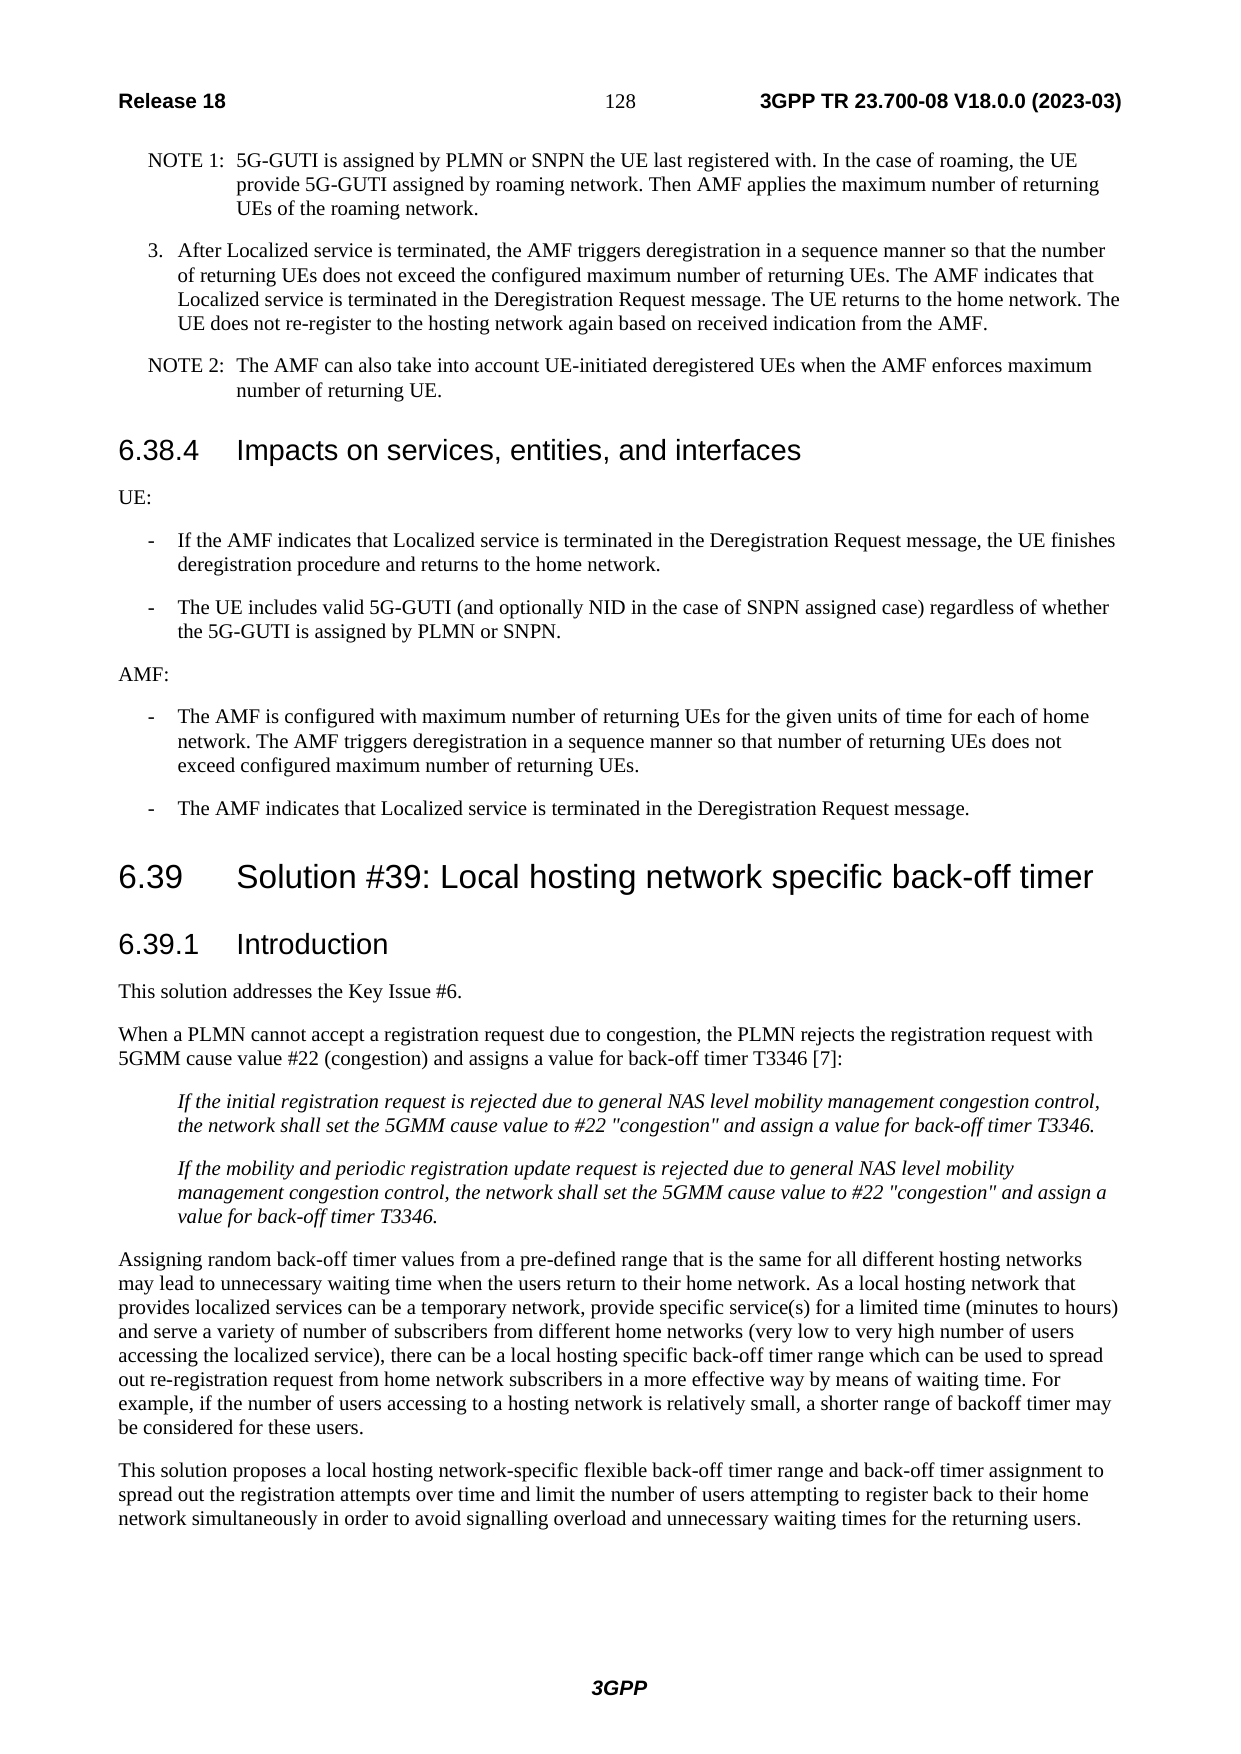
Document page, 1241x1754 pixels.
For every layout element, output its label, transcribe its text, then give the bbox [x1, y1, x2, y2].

text - If the AMF indicates that Localized service is terminated in the Deregistration Request message, the UE finishes deregistration procedure and returns to the home network. [148, 528, 1122, 576]
text This solution addresses the Key Issue #6. [118, 979, 1122, 1003]
text Assigning random back-off timer values from a pre-defined range that is the same for all different hosting networks may lead to unnecessary waiting time when the users return to their home network. As a local hosting network that provides localized services can be a temporary network, provide specific service(s) for a limited time (minutes to hours) and serve a variety of number of subscribers from different home networks (very low to very high number of users accessing the localized service), there can be a local hosting specific back-off timer range which can be used to spread out re-registration request from home network subscribers in a more effective way by means of waiting time. For example, if the number of users accessing to a hosting network is relatively small, a shorter range of backoff timer may be considered for these users. [118, 1246, 1122, 1439]
text If the mobility and periodic registration update request is rejected due to general NAS level mobility management congestion control, the network shall set the 5GMM cause value to #22 "congestion" and assign a value for back-off timer T3346. [148, 1156, 1122, 1228]
text 3. After Localized service is terminated, the AMF triggers deregistration in a sequence manner so that the number of returning UEs does not exceed the configured maximum number of returning UEs. The AMF indicates that Localized service is terminated in the Deregistration Request message. The UE returns to the home network. The UE does not re-register to the hosting network again based on received indication from the AMF. [148, 238, 1122, 335]
text If the initial registration request is rejected due to general NAS level mobility management congestion control, the network shall set the 5GMM cause value to #22 "congestion" and assign a value for back-off timer T3346. [148, 1089, 1122, 1137]
text NOTE 1: 5G-GUTI is assigned by PLMN or SNPN the UE last registered with. In the case of roaming, the UE provide 5G-GUTI assigned by roaming network. Then AMF applies the maximum number of returning UEs of the roaming network. [148, 147, 1122, 220]
text - The UE includes valid 5G-GUTI (and optionally NID in the case of SNPN assigned case) regardless of whether the 5G-GUTI is assigned by PLMN or SNPN. [148, 595, 1122, 643]
text NOTE 2: The AMF can also take into account UE-initiated deregistered UEs when the AMF enforces maximum number of returning UE. [148, 353, 1122, 402]
text When a PLMN cannot accept a registration request due to congestion, the PLMN rejects the registration request with 5GMM cause value #22 (congestion) and assigns a value for back-off timer T3346 [7]: [118, 1022, 1122, 1070]
text - The AMF indicates that Localized service is terminated in the Deregistration Request message. [148, 795, 1122, 819]
subtitle 6.39.1 Introduction [118, 927, 1122, 960]
subtitle 6.39 Solution #39: Local hosting network specific back-off timer [118, 857, 1122, 895]
subtitle 6.38.4 Impacts on services, entities, and interfaces [118, 433, 1122, 466]
text This solution proposes a local hosting network-specific flexible back-off timer range and back-off timer assignment to spread out the registration attempts over time and limit the number of users attempting to register back to their home network simultaneously in order to avoid signalling overload and unnecessary waiting times for the returning users. [118, 1458, 1122, 1530]
text UE: [118, 485, 1122, 509]
text - The AMF is configured with maximum number of returning UEs for the given units of time for each of home network. The AMF triggers deregistration in a sequence manner so that number of returning UEs does not exceed configured maximum number of returning UEs. [148, 704, 1122, 777]
text AMF: [118, 662, 1122, 686]
